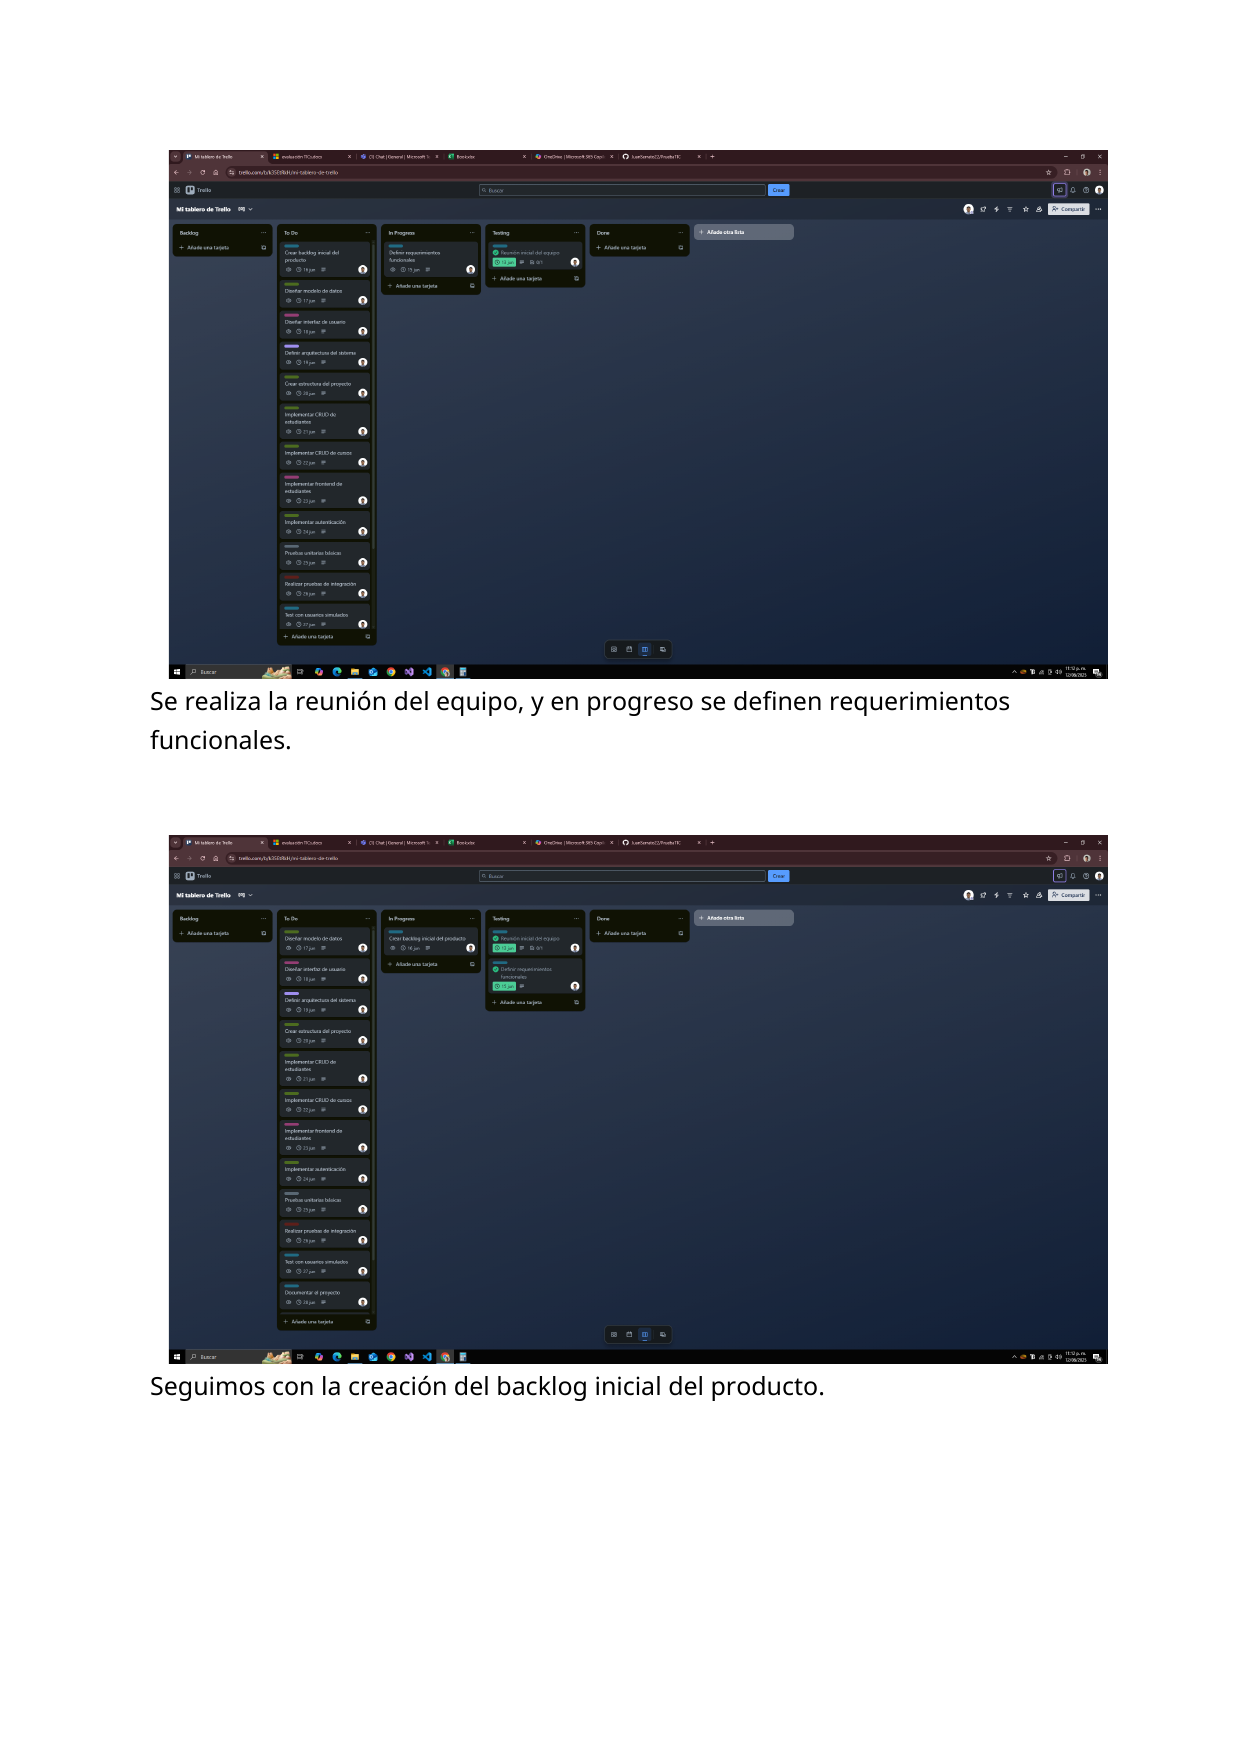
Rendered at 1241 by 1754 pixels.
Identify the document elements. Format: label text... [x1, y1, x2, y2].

text Se realiza la reunión del equipo, y en progreso se definen requerimientos funcionales. [150, 150, 1090, 757]
text Seguimos con la creación del backlog inicial del producto. [150, 835, 1090, 1403]
